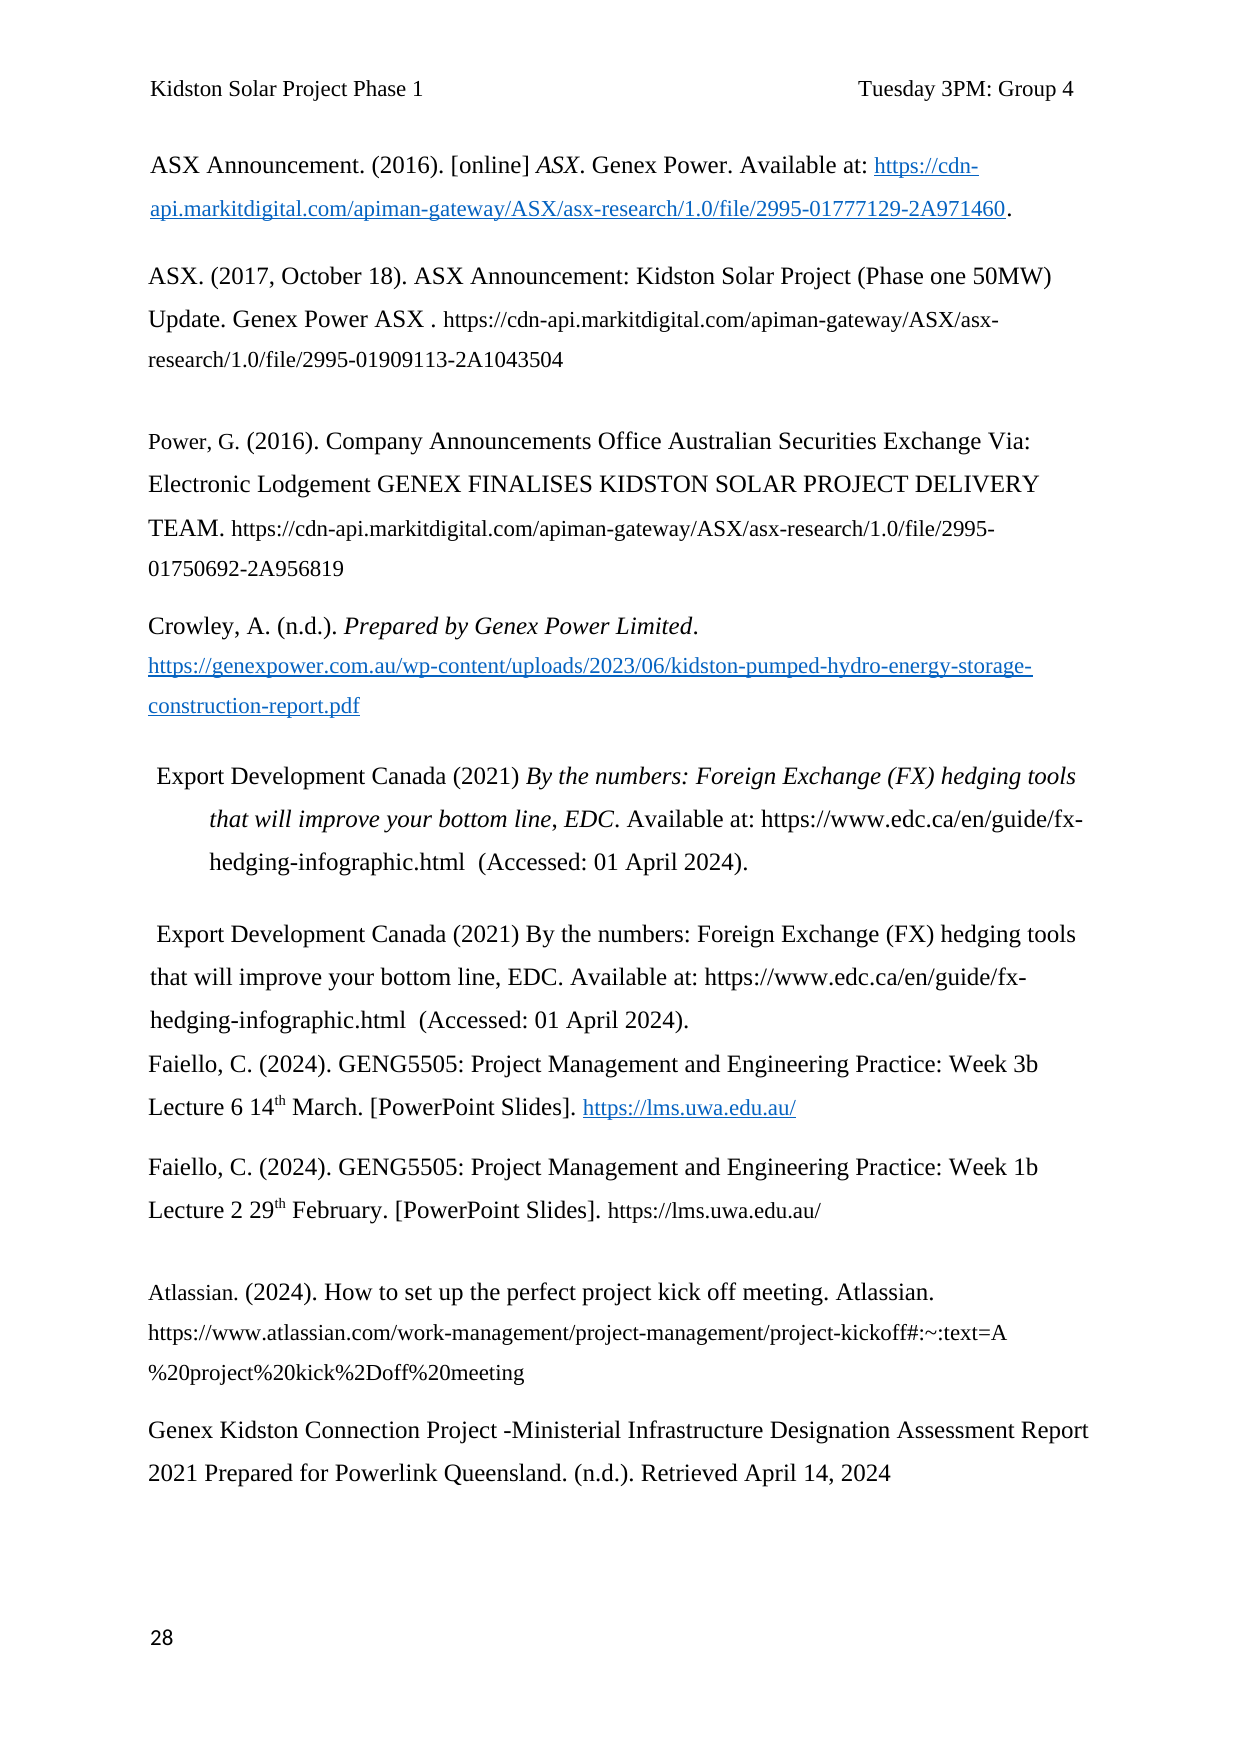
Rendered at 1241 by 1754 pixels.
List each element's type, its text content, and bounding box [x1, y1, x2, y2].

text ASX Announcement. (2016). [online] ASX. Genex Power. Available at: https://cdn-api.markitdigital.com/apiman-gateway/ASX/asx-research/1.0/file/2995-01777129-2A971460. [150, 150, 1090, 222]
text Crowley, A. (n.d.). Prepared by Genex Power Limited. https://genexpower.com.au/wp-content/uploads/2023/06/kidston-pumped-hydro-energy-storage-construction-report.pdf [148, 611, 1092, 718]
text ASX. (2017, October 18). ASX Announcement: Kidston Solar Project (Phase one 50MW) Update. Genex Power ASX . https://cdn-api.markitdigital.com/apiman-gateway/ASX/asx-research/1.0/file/2995-01909113-2A1043504 Power, G. (2016). Company Announcements Office Australian Securities Exchange Via: Electronic Lodgement GENEX FINALISES KIDSTON SOLAR PROJECT DELIVERY TEAM. https://cdn-api.markitdigital.com/apiman-gateway/ASX/asx-research/1.0/file/2995-01750692-2A956819 [148, 261, 1092, 581]
text Faiello, C. (2024). GENG5505: Project Management and Engineering Practice: Week 3b Lecture 6 14th March. [PowerPoint Slides]. https://lms.uwa.edu.au/ [148, 1049, 1092, 1121]
text Genex Kidston Connection Project -Ministerial Infrastructure Designation Assessment Report 2021 Prepared for Powerlink Queensland. (n.d.). Retrieved April 14, 2024 [148, 1415, 1092, 1487]
text Faiello, C. (2024). GENG5505: Project Management and Engineering Practice: Week 1b Lecture 2 29th February. [PowerPoint Slides]. https://lms.uwa.edu.au/ Atlassian. (2024). How to set up the perfect project kick off meeting. Atlassian. https://www.atlassian.com/work-management/project-management/project-kickoff#:~:text=A%20project%20kick%2Doff%20meeting [148, 1152, 1092, 1385]
text Export Development Canada (2021) By the numbers: Foreign Exchange (FX) hedging tools that will improve your bottom line, EDC. Available at: https://www.edc.ca/en/guide/fx-hedging-infographic.html (Accessed: 01 April 2024). [150, 919, 1090, 1034]
text Export Development Canada (2021) By the numbers: Foreign Exchange (FX) hedging tools that will improve your bottom line, EDC. Available at: https://www.edc.ca/en/guide/fx-hedging-infographic.html (Accessed: 01 April 2024). [150, 761, 1090, 876]
